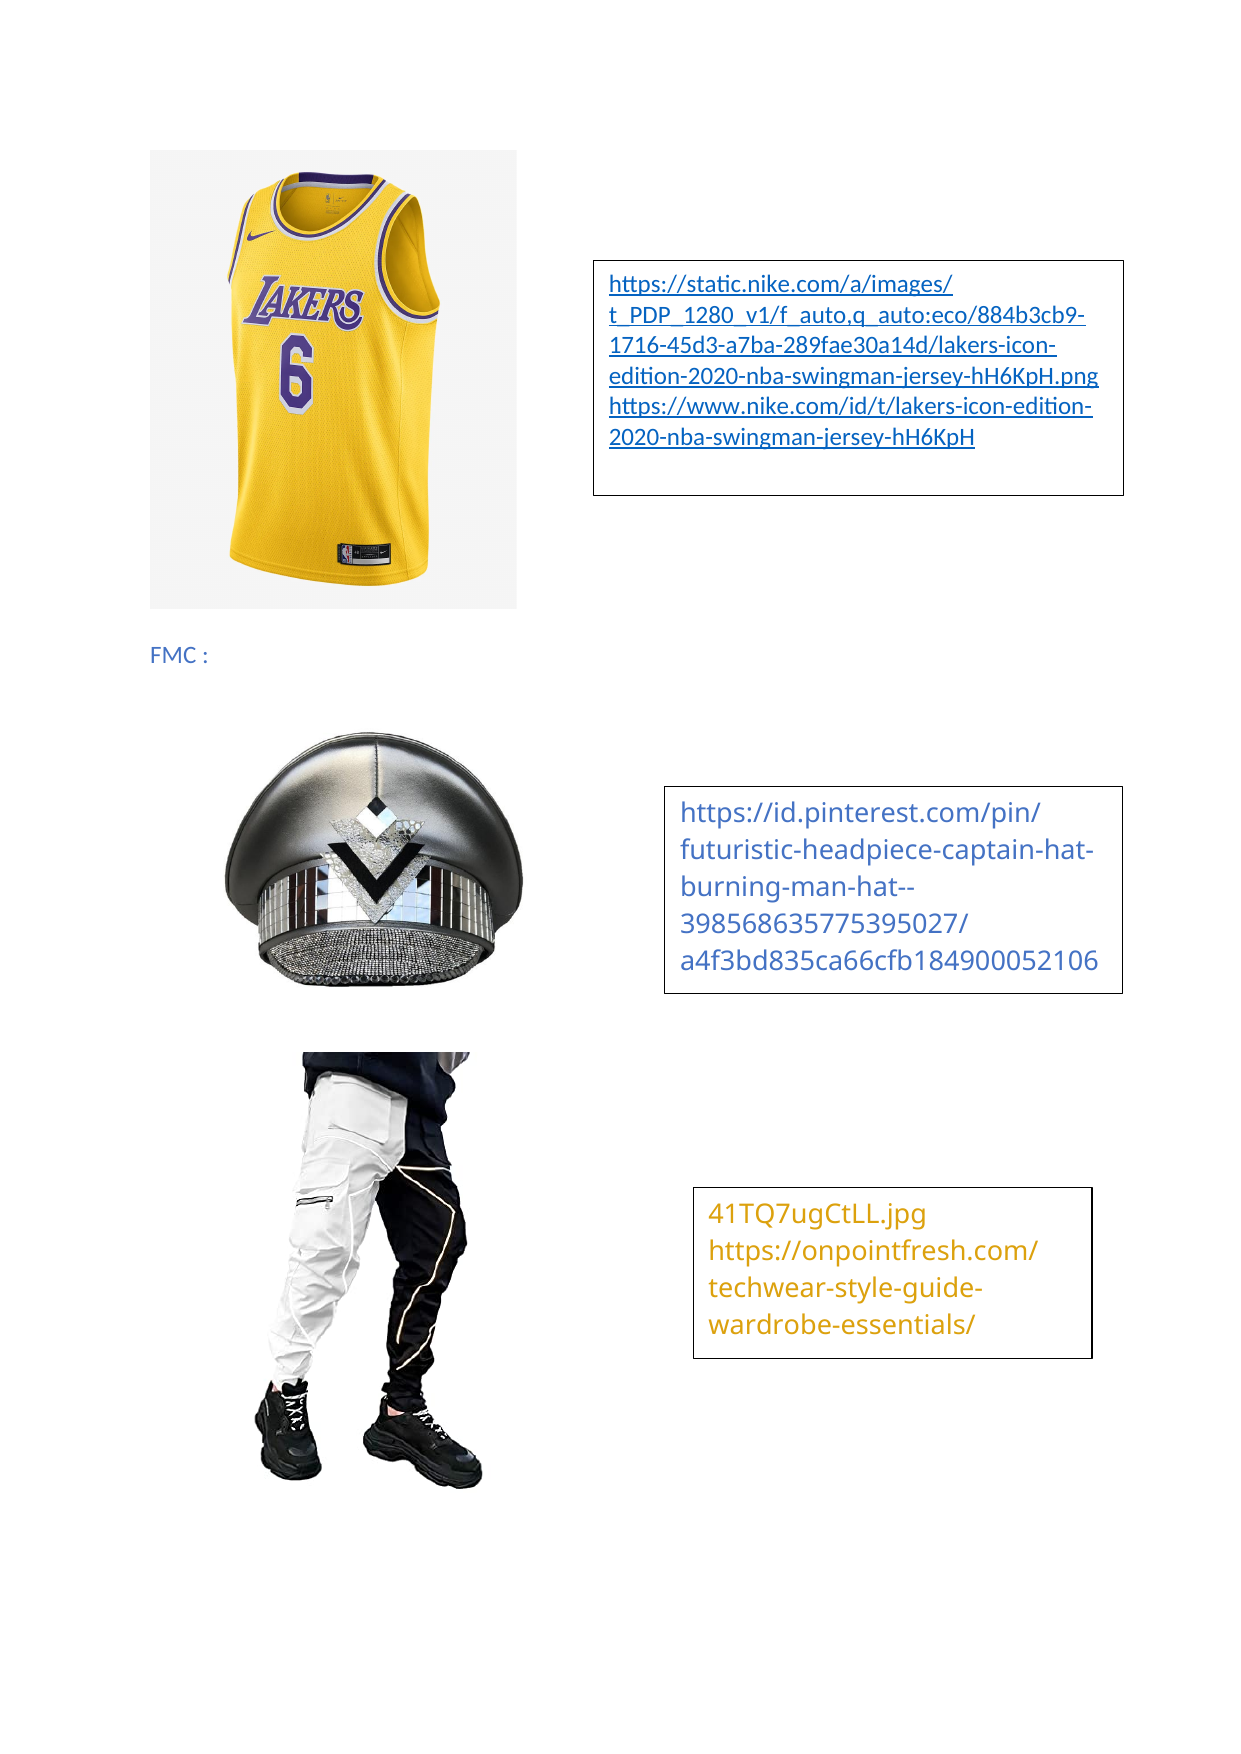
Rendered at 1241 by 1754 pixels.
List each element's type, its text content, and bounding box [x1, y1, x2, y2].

picture [150, 150, 517, 609]
text FMC : [150, 639, 1090, 669]
picture [150, 669, 601, 1496]
